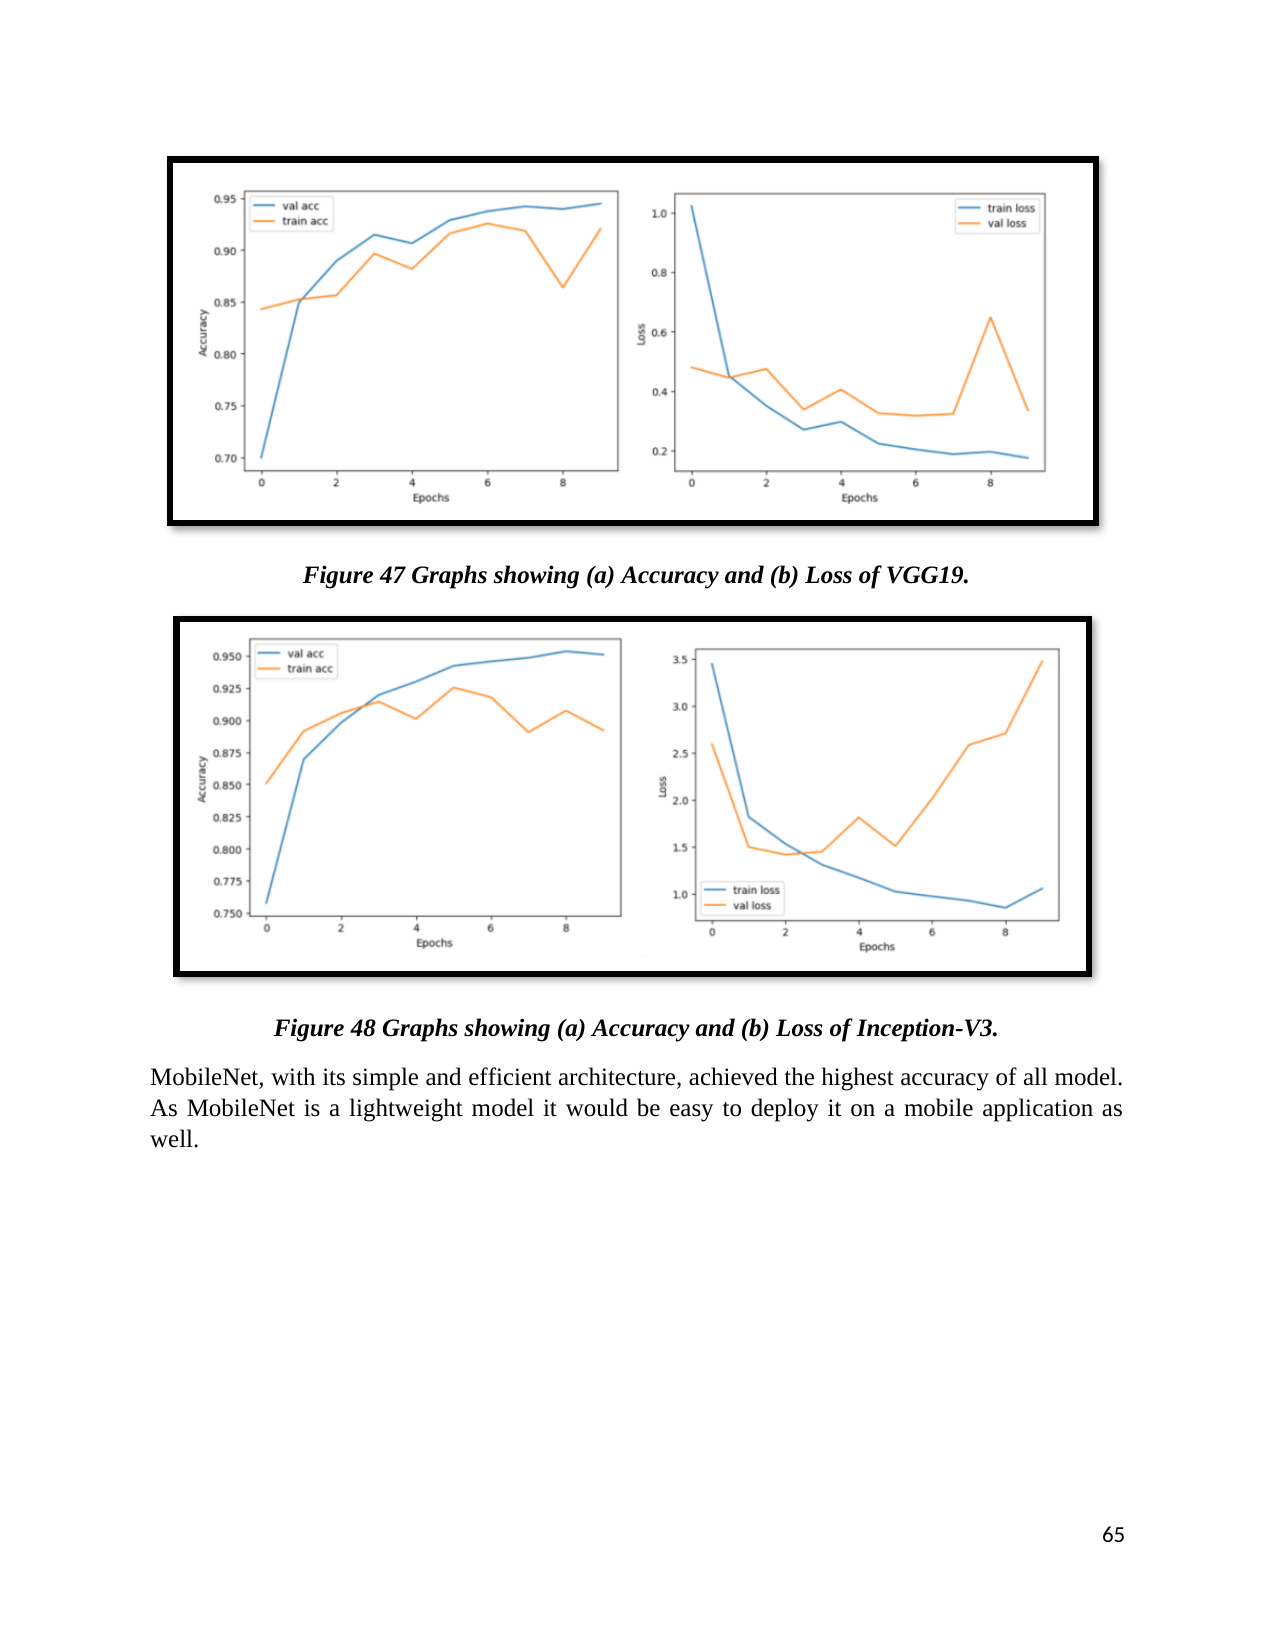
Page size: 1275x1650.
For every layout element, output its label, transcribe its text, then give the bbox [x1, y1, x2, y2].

text Figure 47 Graphs showing (a) Accuracy and (b) Loss of VGG19. [150, 560, 1125, 588]
text Figure 48 Graphs showing (a) Accuracy and (b) Loss of Inception-V3. [150, 1013, 1125, 1041]
picture [180, 622, 1086, 971]
text MobileNet, with its simple and efficient architecture, achieved the highest accuracy of all model. As MobileNet is a lightweight model it would be easy to deploy it on a mobile application as well. [150, 1062, 1125, 1153]
picture [173, 163, 1093, 520]
